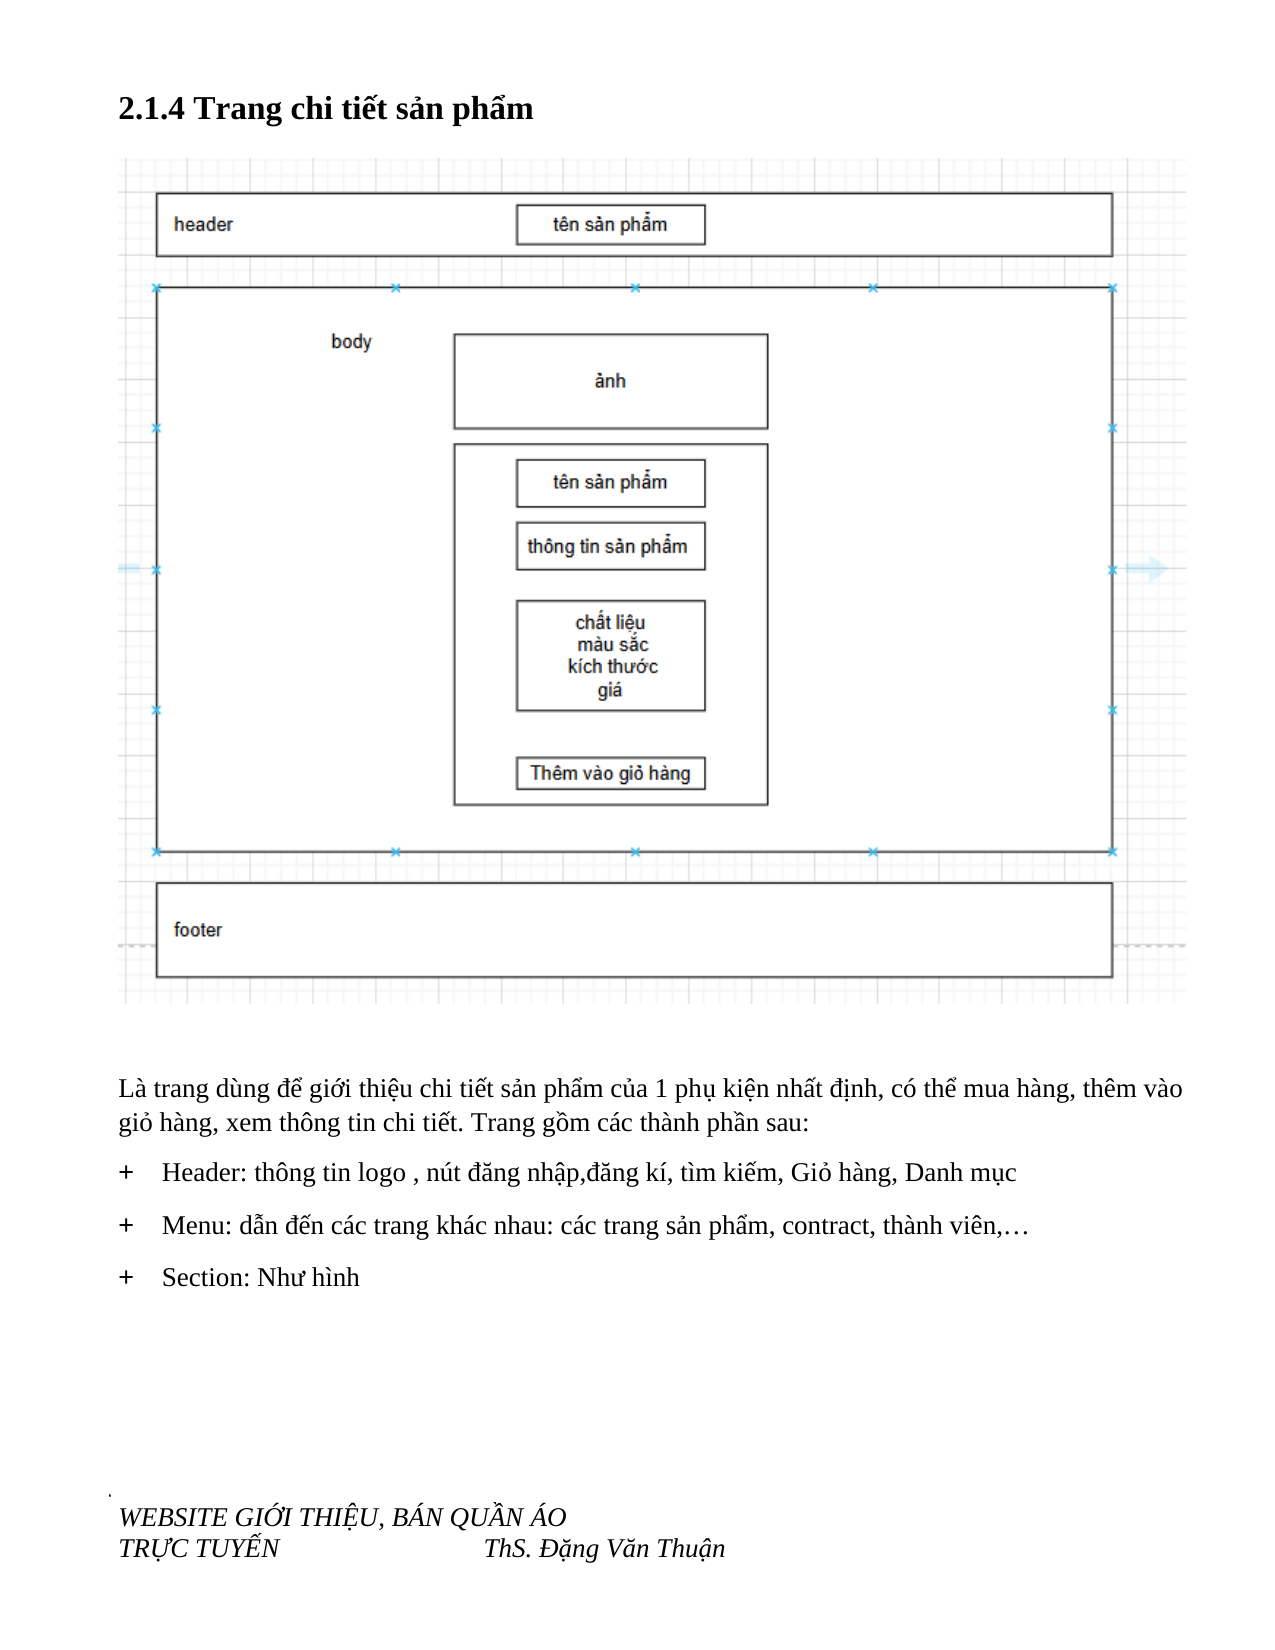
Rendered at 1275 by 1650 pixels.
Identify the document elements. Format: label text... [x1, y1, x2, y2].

subtitle Trang chi tiết sản phẩm [118, 89, 1186, 127]
list Section: Như hình [118, 1261, 1186, 1293]
list Header: thông tin logo , nút đăng nhập,đăng kí, tìm kiếm, Giỏ hàng, Danh mục [118, 1156, 1186, 1187]
list Menu: dẫn đến các trang khác nhau: các trang sản phẩm, contract, thành viên,… [118, 1209, 1186, 1240]
picture [118, 158, 1187, 1004]
text Là trang dùng để giới thiệu chi tiết sản phẩm của 1 phụ kiện nhất định, có thể mua hàng, thêm vào giỏ hàng, xem thông tin chi tiết. Trang gồm các thành phần sau: [118, 1072, 1186, 1137]
